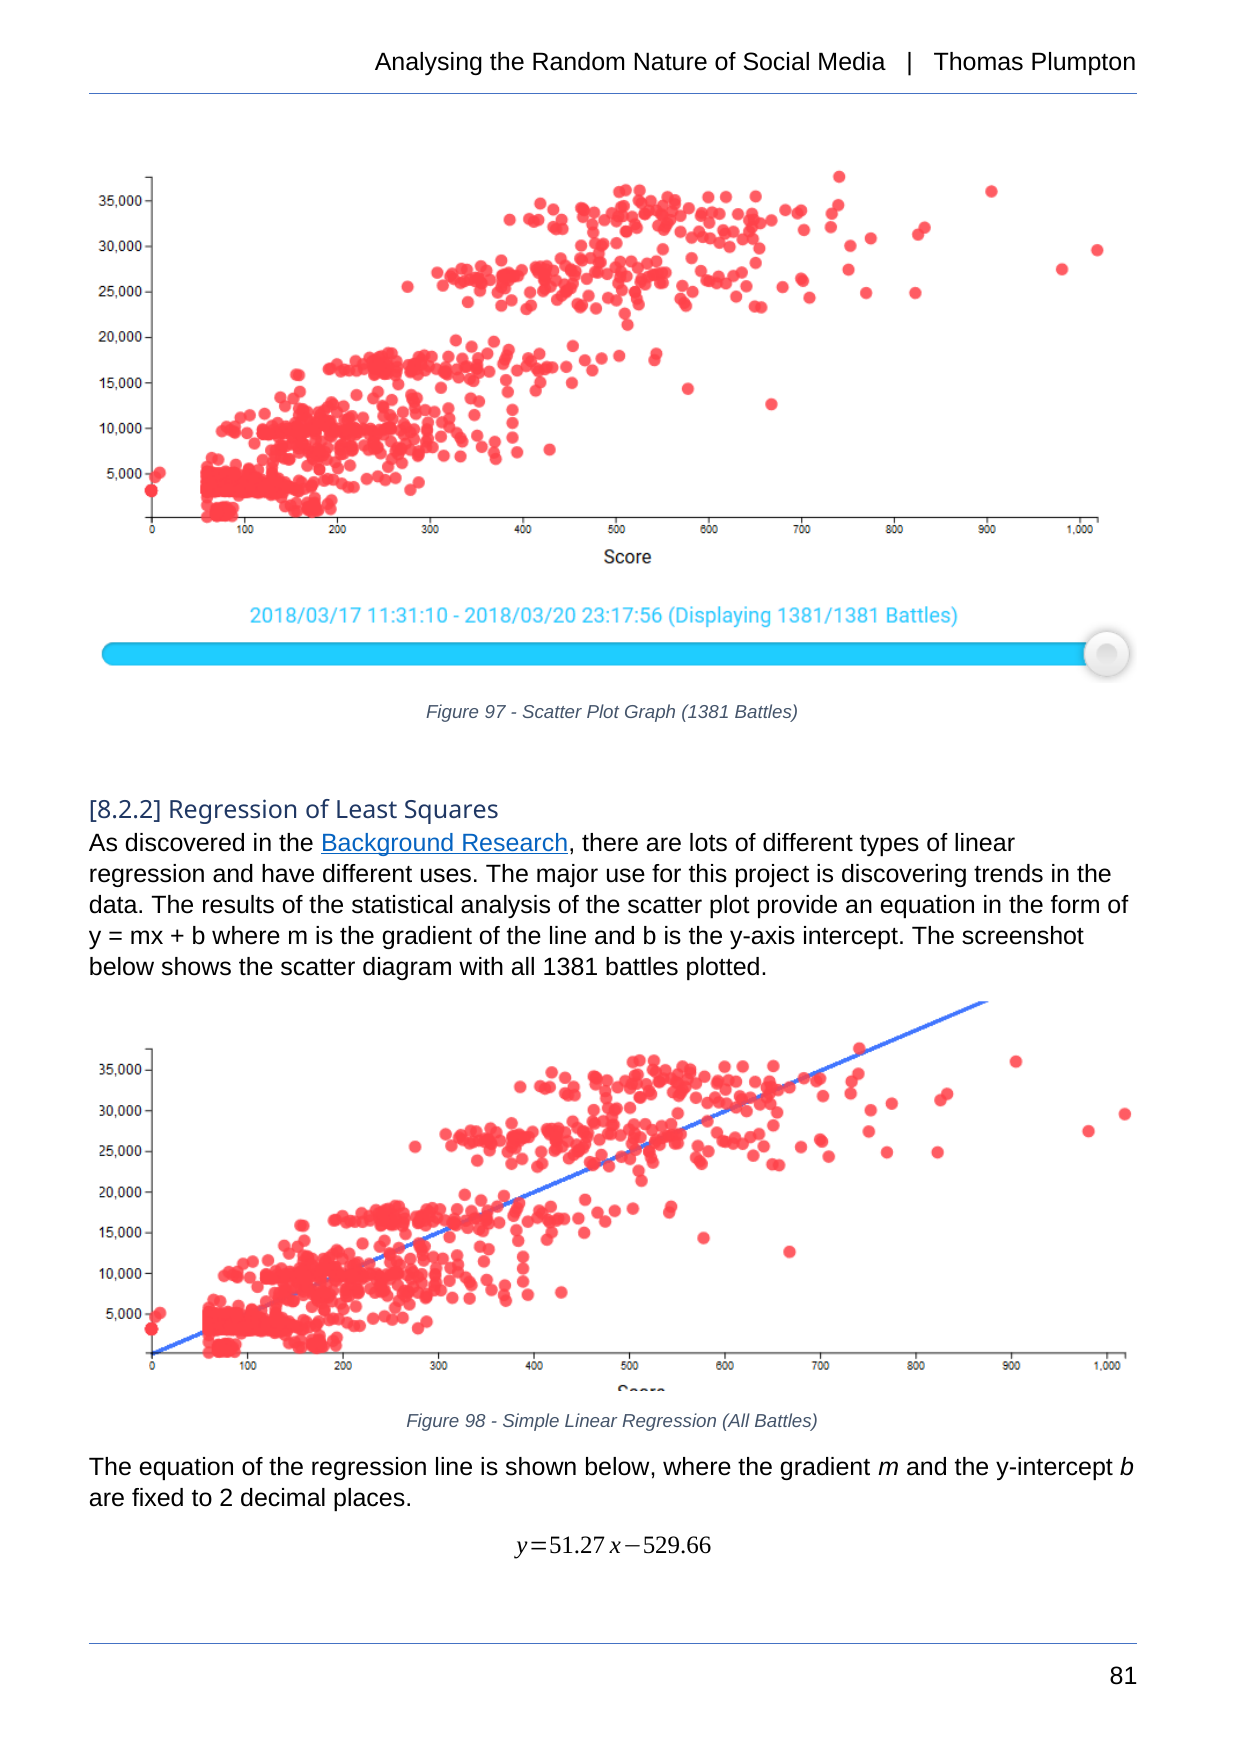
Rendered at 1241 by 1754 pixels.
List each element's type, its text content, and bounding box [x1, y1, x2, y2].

picture [88, 1000, 1137, 1391]
text Figure 97 - Scatter Plot Graph (1381 Battles) [89, 701, 1137, 723]
text As discovered in the Background Research, there are lots of different types of linear regression and have different uses. The major use for this project is discovering trends in the data. The results of the statistical analysis of the scatter plot provide an equation in the form of y = mx + b where m is the gradient of the line and b is the y-axis intercept. The screenshot below shows the scatter diagram with all 1381 battles plotted. [89, 828, 1137, 981]
text Figure 98 - Simple Linear Regression (All Battles) [89, 1410, 1137, 1431]
subtitle [8.2.2] Regression of Least Squares [89, 791, 1137, 825]
text The equation of the regression line is shown below, where the gradient m and the y-intercept b are fixed to 2 decimal places. [89, 1452, 1137, 1512]
picture [88, 150, 1137, 683]
